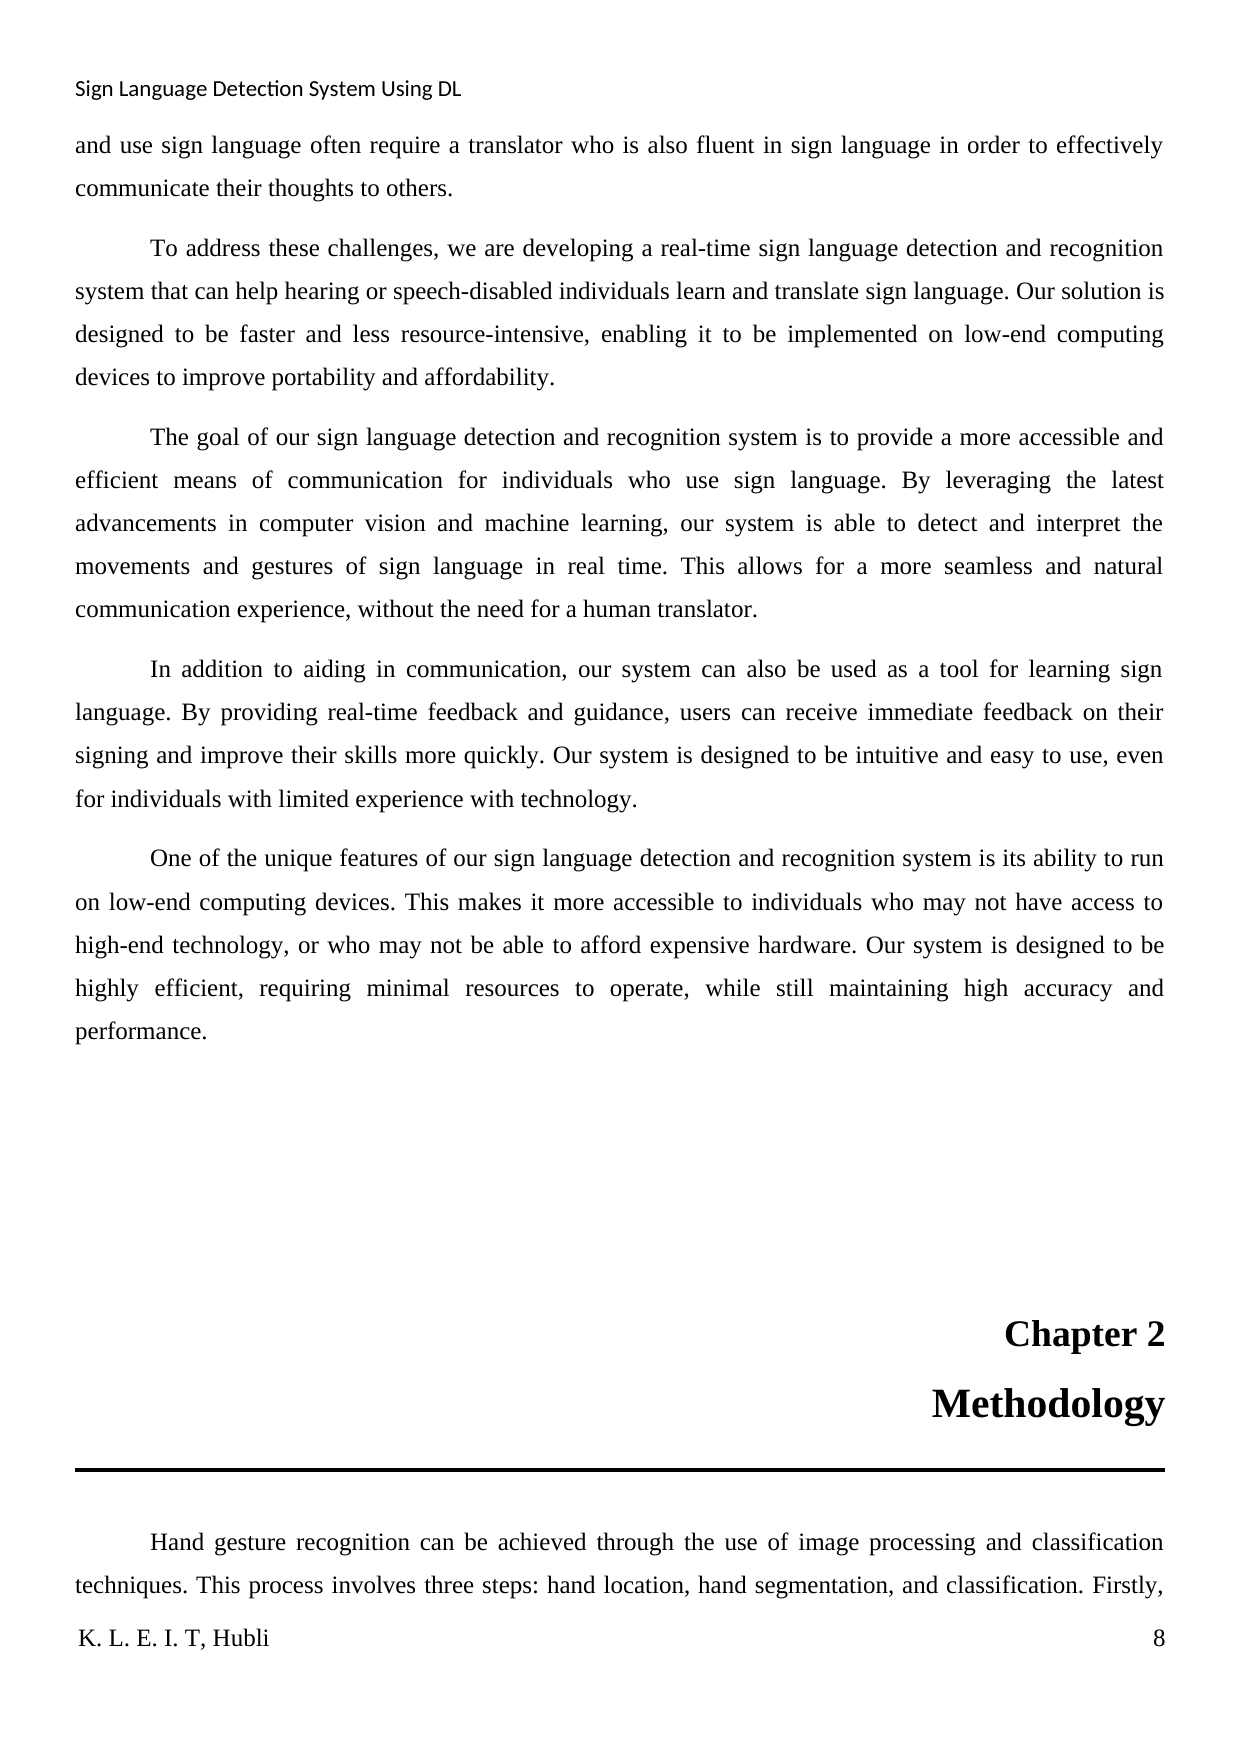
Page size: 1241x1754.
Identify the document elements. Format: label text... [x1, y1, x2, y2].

text The goal of our sign language detection and recognition system is to provide a more accessible and efficient means of communication for individuals who use sign language. By leveraging the latest advancements in computer vision and machine learning, our system is able to detect and interpret the movements and gestures of sign language in real time. This allows for a more seamless and natural communication experience, without the need for a human translator. [75, 422, 1165, 623]
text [75, 1527, 1165, 1599]
text To address these challenges, we are developing a real-time sign language detection and recognition system that can help hearing or speech-disabled individuals learn and translate sign language. Our solution is designed to be faster and less resource-intensive, enabling it to be implemented on low-end computing devices to improve portability and affordability. [75, 233, 1165, 391]
text One of the unique features of our sign language detection and recognition system is its ability to run on low-end computing devices. This makes it more accessible to individuals who may not have access to high-end technology, or who may not be able to afford expensive hardware. Our system is designed to be highly efficient, requiring minimal resources to operate, while still maintaining high accuracy and performance. [75, 843, 1165, 1045]
text In addition to aiding in communication, our system can also be used as a tool for learning sign language. By providing real-time feedback and guidance, users can receive immediate feedback on their signing and improve their skills more quickly. Our system is designed to be intuitive and easy to use, even for individuals with limited experience with technology. [75, 654, 1165, 812]
text Chapter 2 Methodology [75, 1311, 1165, 1426]
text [75, 130, 1165, 202]
